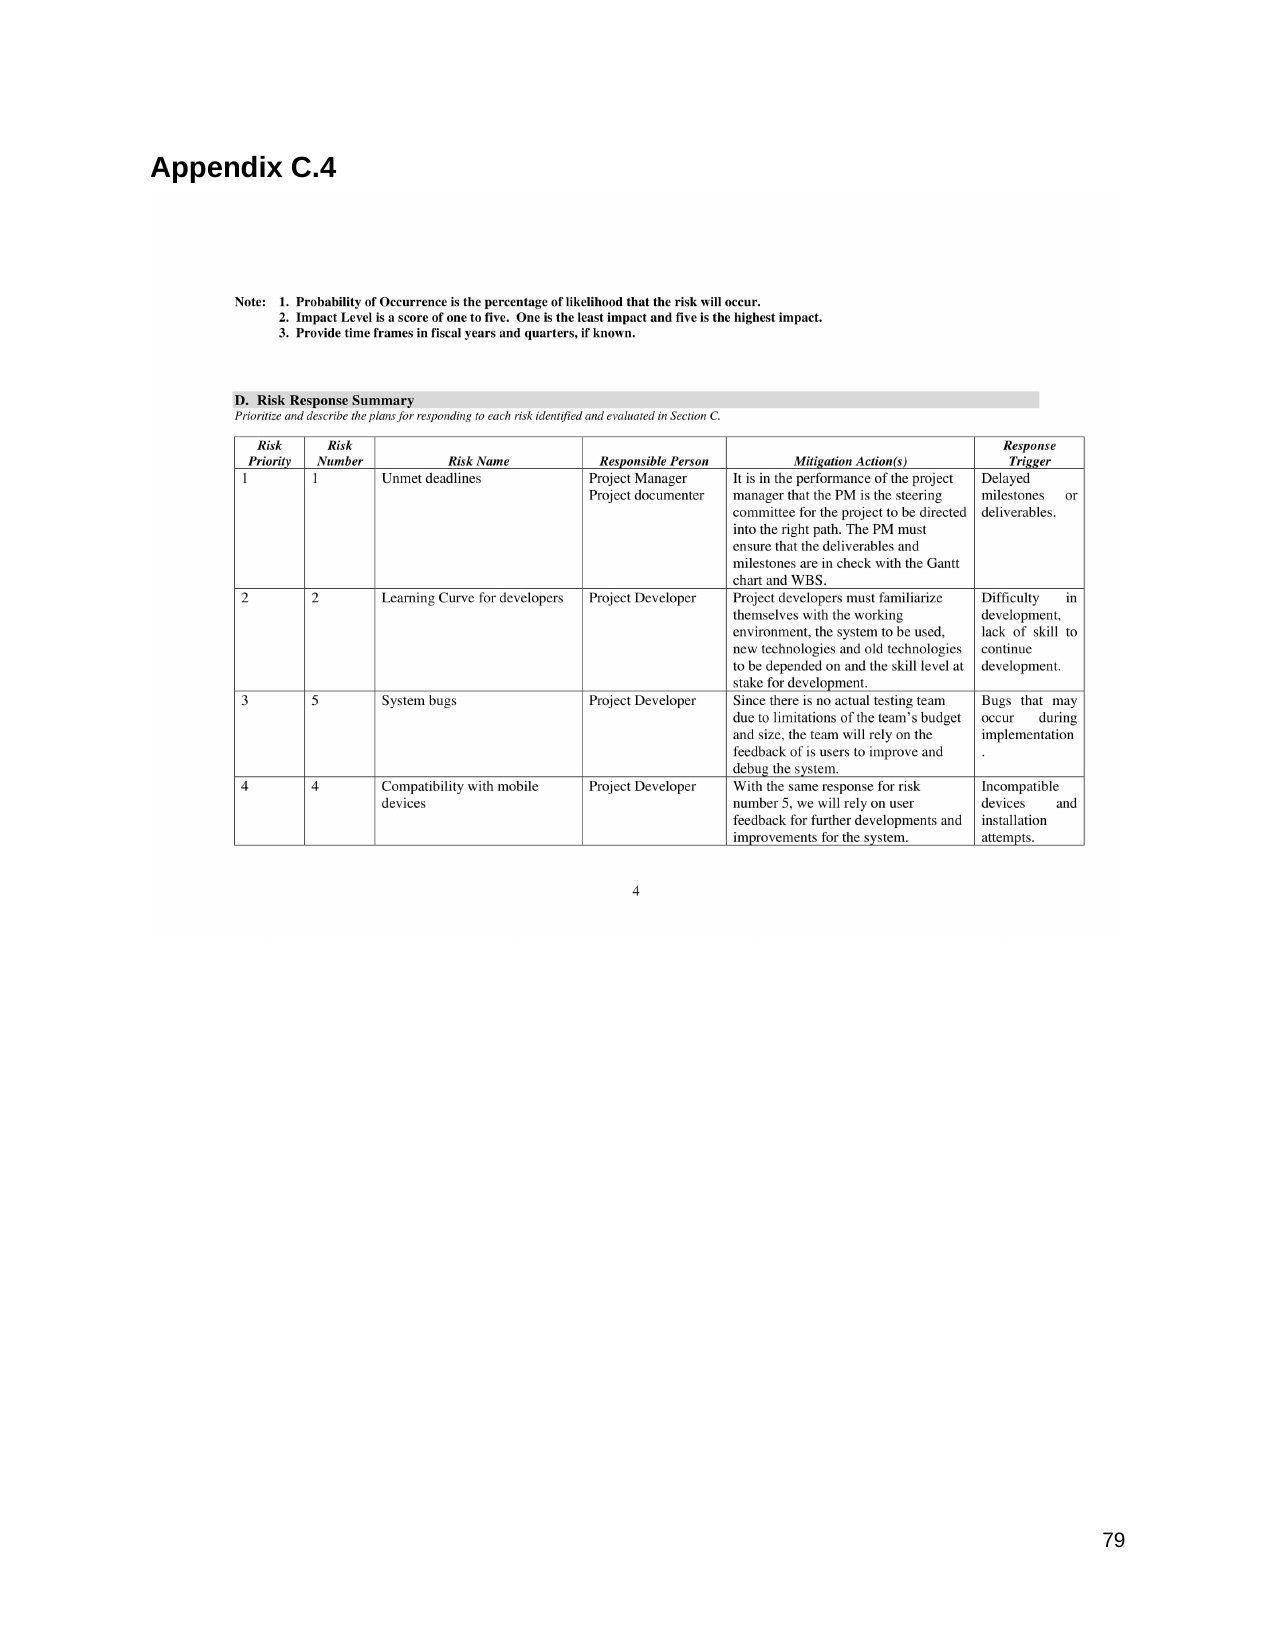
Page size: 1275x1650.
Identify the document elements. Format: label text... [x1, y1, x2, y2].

subtitle Appendix C.4 [150, 150, 1125, 183]
picture [150, 189, 1125, 943]
